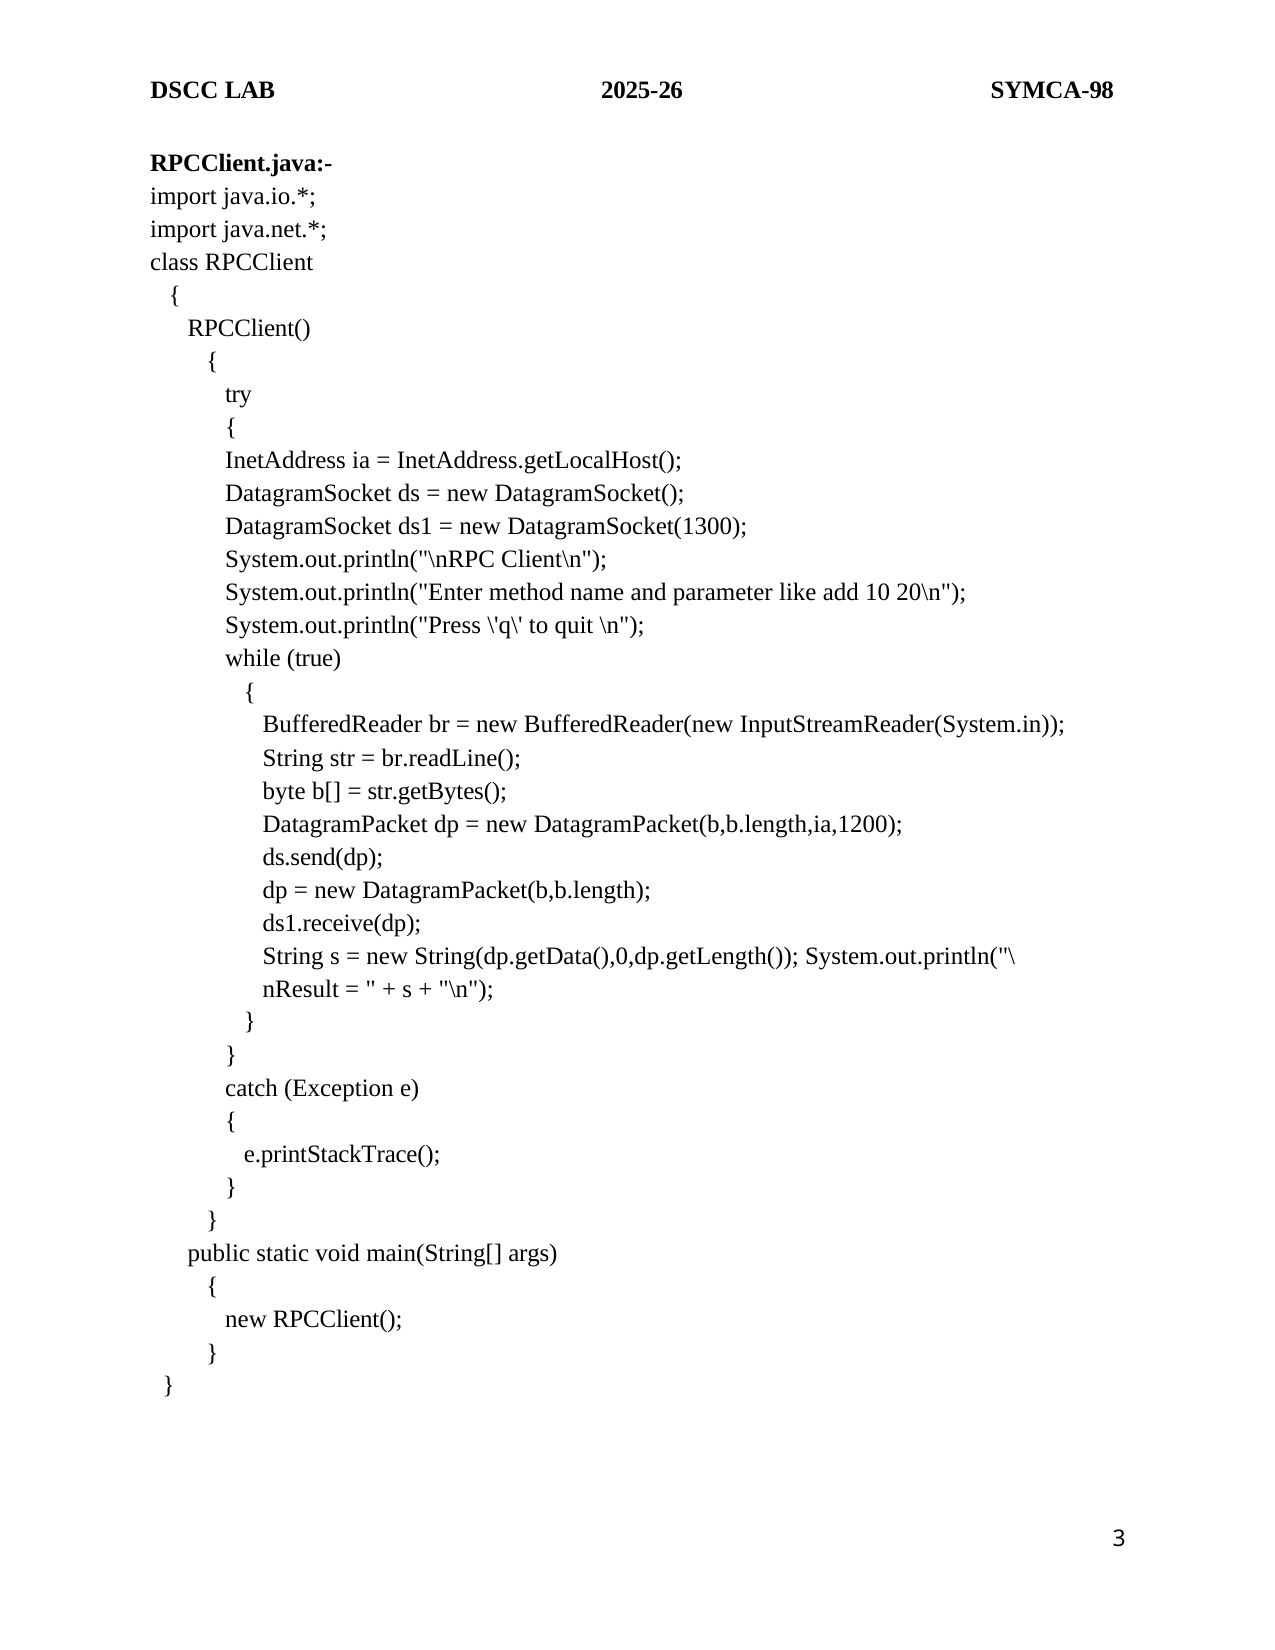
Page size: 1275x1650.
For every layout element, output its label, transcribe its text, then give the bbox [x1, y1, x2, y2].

text { [206, 346, 1127, 375]
text String s = new String(dp.getData(),0,dp.getLength()); System.out.println("\nResult = " + s + "\n"); [262, 941, 1055, 1003]
text System.out.println("Enter method name and parameter like add 10 20\n"); System.out.println("Press \'q\' to quit \n"); [225, 577, 1055, 639]
text } [225, 1040, 1127, 1068]
text catch (Exception e) [225, 1073, 1127, 1102]
text DatagramPacket dp = new DatagramPacket(b,b.length,ia,1200); ds.send(dp); [262, 809, 911, 871]
text { [244, 677, 1127, 705]
text { [225, 1106, 1127, 1135]
text } [206, 1205, 1127, 1234]
text InetAddress ia = InetAddress.getLocalHost(); DatagramSocket ds = new DatagramSocket(); DatagramSocket ds1 = new DatagramSocket(1300); System.out.println("\nRPC Client\n"); [225, 445, 847, 573]
text byte b[] = str.getBytes(); [262, 776, 1127, 804]
text dp = new DatagramPacket(b,b.length); ds1.receive(dp); [262, 875, 676, 937]
text try [225, 379, 1127, 408]
text RPCClient.java:- import java.io.*; import java.net.*; class RPCClient [150, 148, 362, 276]
text { [206, 1271, 1127, 1300]
text while (true) [225, 643, 1127, 672]
text public static void main(String[] args) [187, 1238, 1127, 1267]
text } [244, 1007, 1127, 1036]
text } [206, 1338, 1127, 1366]
text RPCClient() [187, 313, 1127, 342]
text new RPCClient(); [225, 1304, 1127, 1333]
text } [162, 1371, 1127, 1399]
text BufferedReader br = new BufferedReader(new InputStreamReader(System.in)); String str = br.readLine(); [262, 709, 1113, 771]
text e.printStackTrace(); [244, 1139, 1127, 1168]
text { [169, 280, 1127, 309]
text { [225, 412, 1127, 441]
text } [225, 1172, 1127, 1201]
